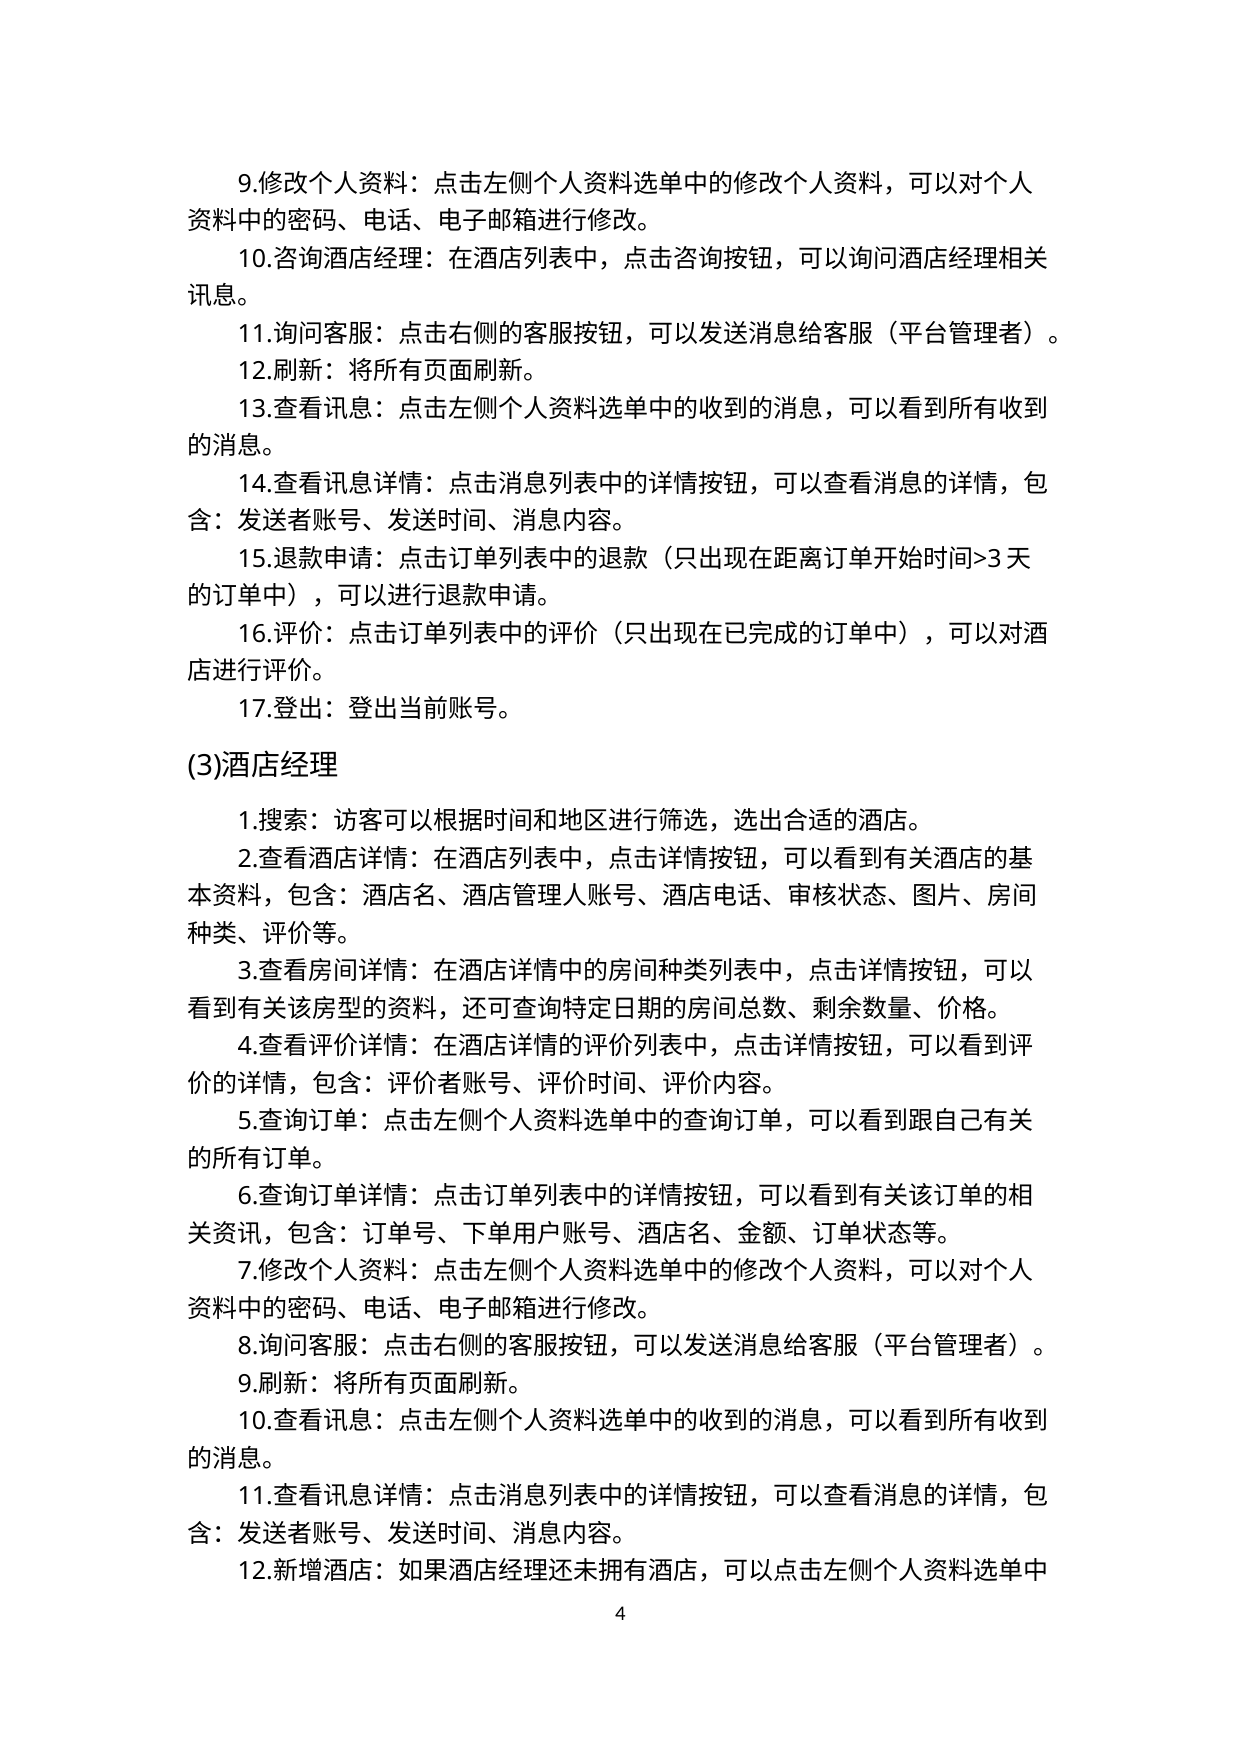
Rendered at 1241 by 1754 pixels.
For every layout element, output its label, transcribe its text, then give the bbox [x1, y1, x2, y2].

text 11.查看讯息详情：点击消息列表中的详情按钮，可以查看消息的详情，包含：发送者账号、发送时间、消息内容。 [187, 1475, 1053, 1550]
text 10.查看讯息：点击左侧个人资料选单中的收到的消息，可以看到所有收到的消息。 [187, 1400, 1053, 1475]
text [187, 1550, 1053, 1587]
text 11.询问客服：点击右侧的客服按钮，可以发送消息给客服（平台管理者）。 [187, 312, 1053, 350]
text 3.查看房间详情：在酒店详情中的房间种类列表中，点击详情按钮，可以看到有关该房型的资料，还可查询特定日期的房间总数、剩余数量、价格。 [187, 950, 1053, 1025]
text 4.查看评价详情：在酒店详情的评价列表中，点击详情按钮，可以看到评价的详情，包含：评价者账号、评价时间、评价内容。 [187, 1025, 1053, 1100]
text 5.查询订单：点击左侧个人资料选单中的查询订单，可以看到跟自己有关的所有订单。 [187, 1100, 1053, 1175]
text 15.退款申请：点击订单列表中的退款（只出现在距离订单开始时间>3天的订单中），可以进行退款申请。 [187, 537, 1053, 612]
text 8.询问客服：点击右侧的客服按钮，可以发送消息给客服（平台管理者）。 [187, 1325, 1053, 1362]
text 13.查看讯息：点击左侧个人资料选单中的收到的消息，可以看到所有收到的消息。 [187, 387, 1053, 462]
text 2.查看酒店详情：在酒店列表中，点击详情按钮，可以看到有关酒店的基本资料，包含：酒店名、酒店管理人账号、酒店电话、审核状态、图片、房间种类、评价等。 [187, 837, 1053, 950]
text 16.评价：点击订单列表中的评价（只出现在已完成的订单中），可以对酒店进行评价。 [187, 612, 1053, 687]
text 12.刷新：将所有页面刷新。 [187, 350, 1053, 387]
text 10.咨询酒店经理：在酒店列表中，点击咨询按钮，可以询问酒店经理相关讯息。 [187, 237, 1053, 312]
text (3)酒店经理 [187, 725, 1053, 800]
text 6.查询订单详情：点击订单列表中的详情按钮，可以看到有关该订单的相关资讯，包含：订单号、下单用户账号、酒店名、金额、订单状态等。 [187, 1175, 1053, 1250]
text 14.查看讯息详情：点击消息列表中的详情按钮，可以查看消息的详情，包含：发送者账号、发送时间、消息内容。 [187, 462, 1053, 537]
text 9.修改个人资料：点击左侧个人资料选单中的修改个人资料，可以对个人资料中的密码、电话、电子邮箱进行修改。 [187, 162, 1053, 237]
text 7.修改个人资料：点击左侧个人资料选单中的修改个人资料，可以对个人资料中的密码、电话、电子邮箱进行修改。 [187, 1250, 1053, 1325]
text 9.刷新：将所有页面刷新。 [187, 1362, 1053, 1400]
text 17.登出：登出当前账号。 [187, 687, 1053, 725]
text 1.搜索：访客可以根据时间和地区进行筛选，选出合适的酒店。 [187, 800, 1053, 837]
